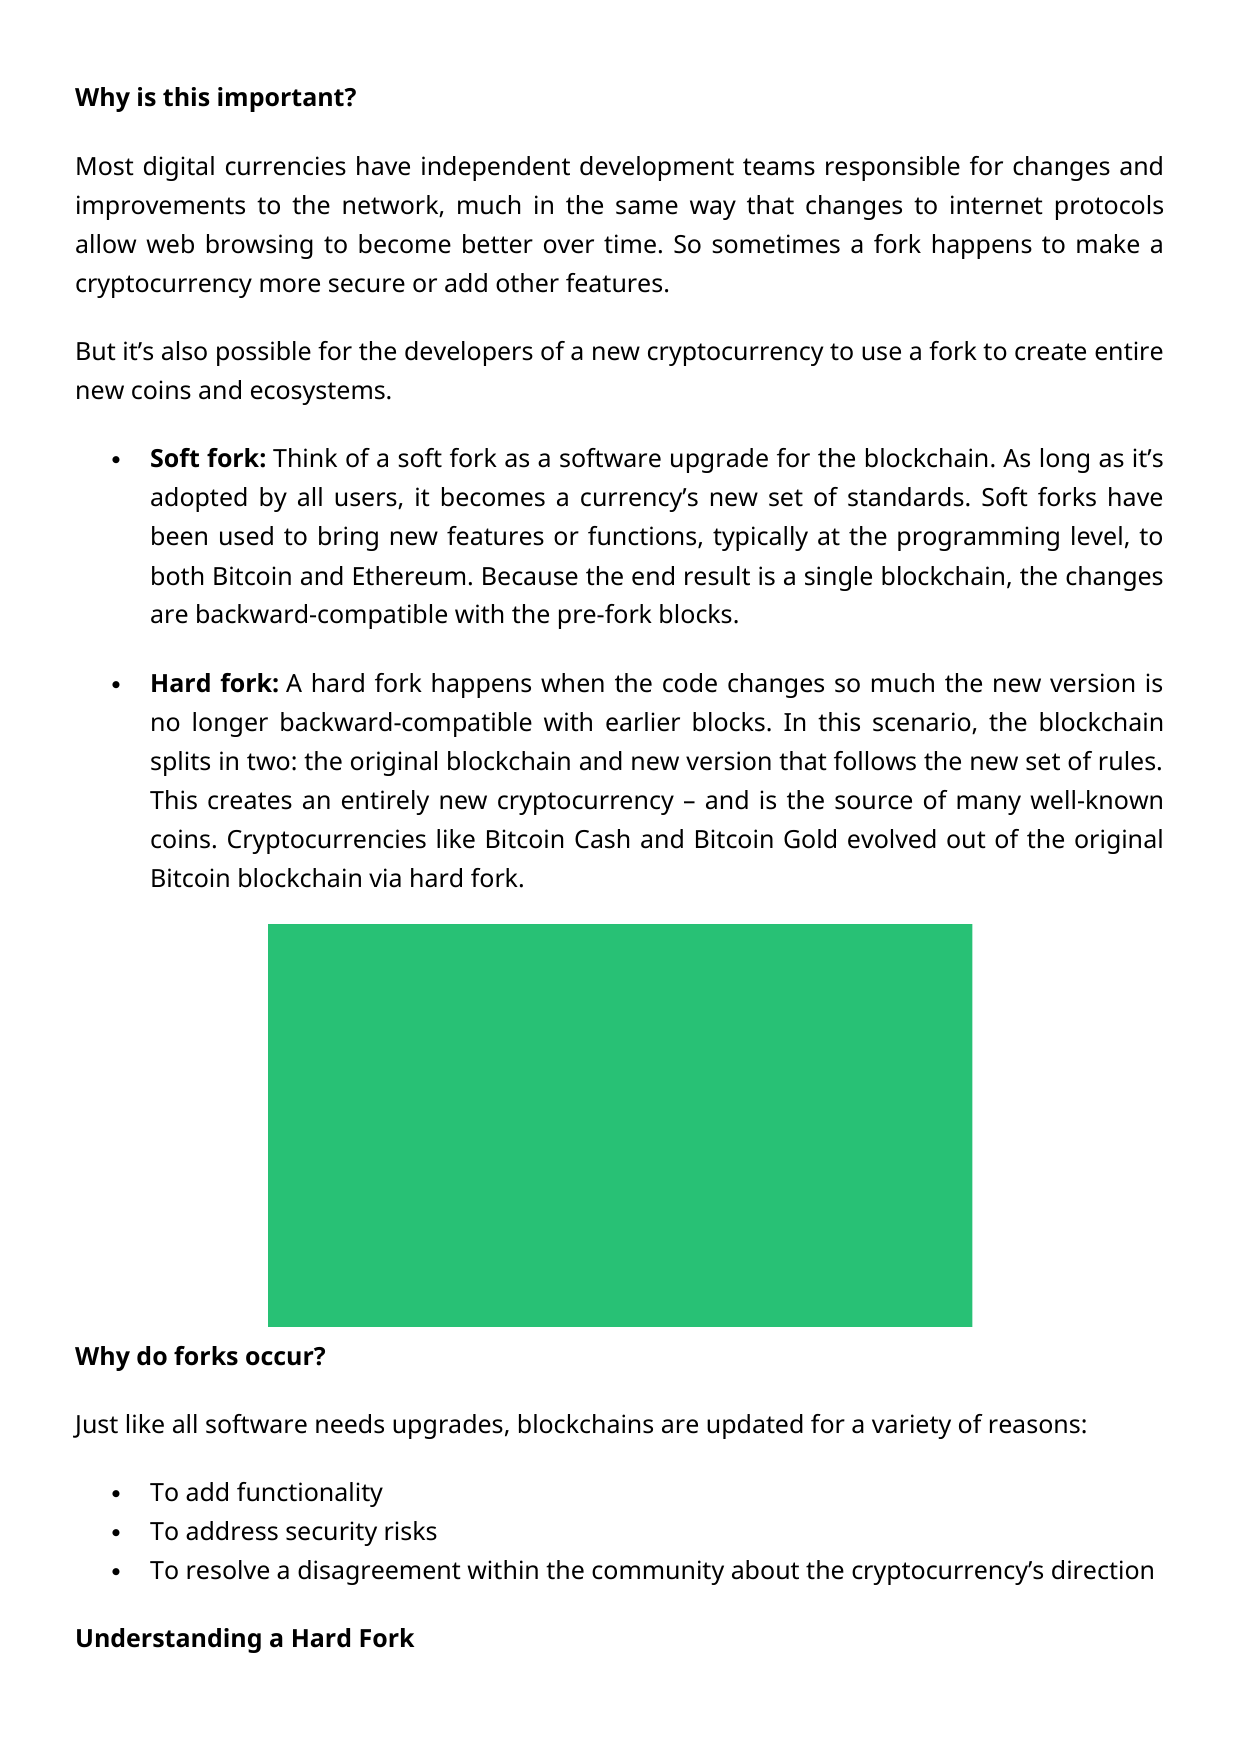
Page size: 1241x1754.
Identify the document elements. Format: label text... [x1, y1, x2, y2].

picture [268, 924, 973, 1327]
text Why is this important? [75, 75, 1165, 114]
text Why do forks occur? [75, 1333, 1165, 1372]
text But it’s also possible for the developers of a new cryptocurrency to use a fork to create entire new coins and ecosystems. [75, 329, 1165, 407]
list To address security risks [112, 1509, 1165, 1548]
list Soft fork: Think of a soft fork as a software upgrade for the blockchain. As long as it’s adopted by all users, it becomes a currency’s new set of standards. Soft forks have been used to bring new features or functions, typically at the programming level, to both Bitcoin and Ethereum. Because the end result is a single blockchain, the changes are backward-compatible with the pre-fork blocks. [112, 436, 1165, 631]
list To add functionality [112, 1470, 1165, 1509]
list Hard fork: A hard fork happens when the code changes so much the new version is no longer backward-compatible with earlier blocks. In this scenario, the blockchain splits in two: the original blockchain and new version that follows the new set of rules. This creates an entirely new cryptocurrency – and is the source of many well-known coins. Cryptocurrencies like Bitcoin Cash and Bitcoin Gold evolved out of the original Bitcoin blockchain via hard fork. [112, 660, 1165, 895]
text Understanding a Hard Fork [75, 1616, 1165, 1655]
text Most digital currencies have independent development teams responsible for changes and improvements to the network, much in the same way that changes to internet protocols allow web browsing to become better over time. So sometimes a fork happens to make a cryptocurrency more secure or add other features. [75, 143, 1165, 299]
text Just like all software needs upgrades, blockchains are updated for a variety of reasons: [75, 1402, 1165, 1441]
list To resolve a disagreement within the community about the cryptocurrency’s direction [112, 1548, 1165, 1587]
